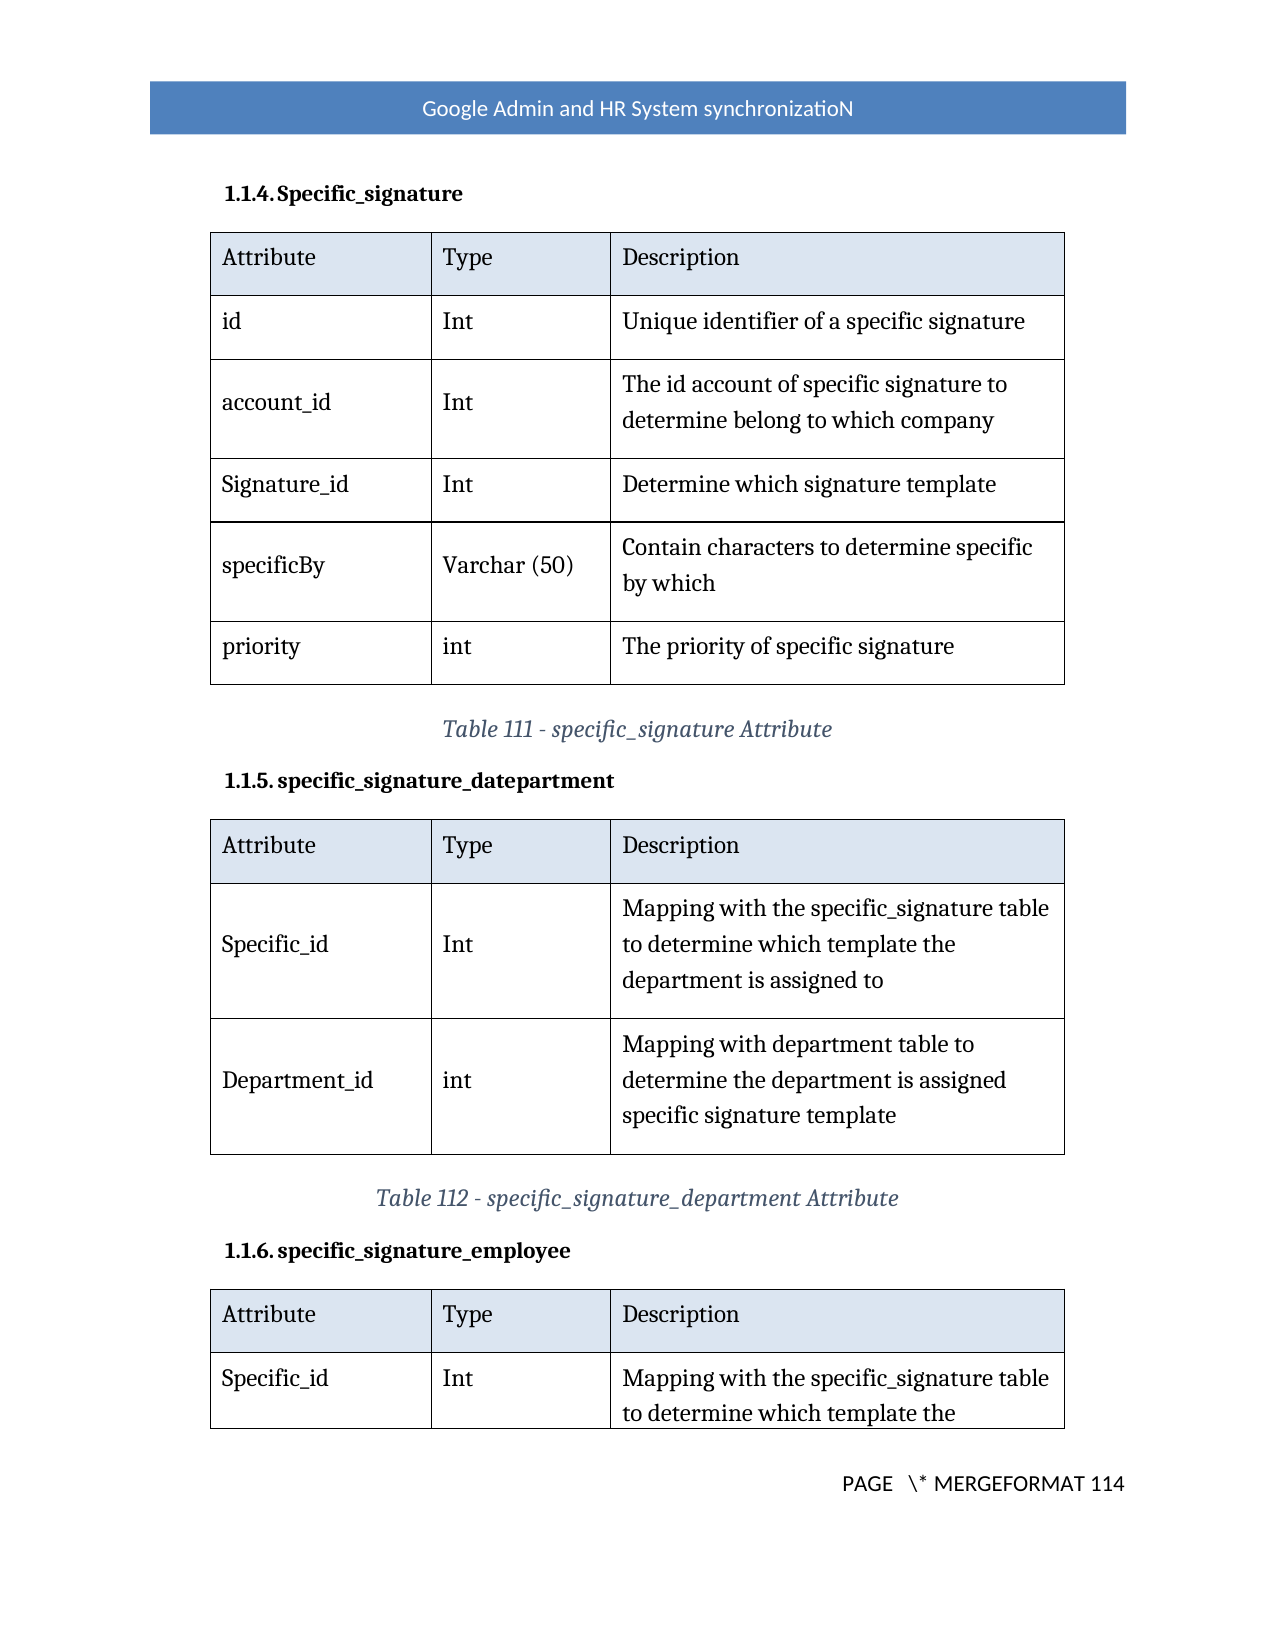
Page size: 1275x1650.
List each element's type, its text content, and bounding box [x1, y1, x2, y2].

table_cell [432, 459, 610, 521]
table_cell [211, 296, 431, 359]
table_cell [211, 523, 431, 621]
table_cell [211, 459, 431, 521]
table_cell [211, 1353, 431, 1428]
text Table 111 - specific_signature Attribute [150, 714, 1125, 743]
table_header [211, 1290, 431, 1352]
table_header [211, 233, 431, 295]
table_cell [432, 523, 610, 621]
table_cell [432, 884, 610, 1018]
subtitle specific_signature_datepartment [225, 768, 1125, 795]
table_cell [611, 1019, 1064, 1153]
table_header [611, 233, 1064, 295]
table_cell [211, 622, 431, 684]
subtitle specific_signature_employee [225, 1237, 1125, 1264]
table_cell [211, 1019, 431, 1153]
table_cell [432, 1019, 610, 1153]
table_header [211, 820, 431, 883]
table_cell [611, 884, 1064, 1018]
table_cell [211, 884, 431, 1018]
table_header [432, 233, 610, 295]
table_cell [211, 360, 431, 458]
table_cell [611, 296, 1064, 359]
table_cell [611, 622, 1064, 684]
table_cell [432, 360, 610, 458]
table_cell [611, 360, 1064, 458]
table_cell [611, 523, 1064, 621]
text Table 112 - specific_signature_department Attribute [150, 1184, 1125, 1212]
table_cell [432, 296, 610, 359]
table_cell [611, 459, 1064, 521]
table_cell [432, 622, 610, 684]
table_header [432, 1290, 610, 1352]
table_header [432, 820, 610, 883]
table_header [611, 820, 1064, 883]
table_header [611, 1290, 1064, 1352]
subtitle Specific_signature [225, 181, 1125, 207]
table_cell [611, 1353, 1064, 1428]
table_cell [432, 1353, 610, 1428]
